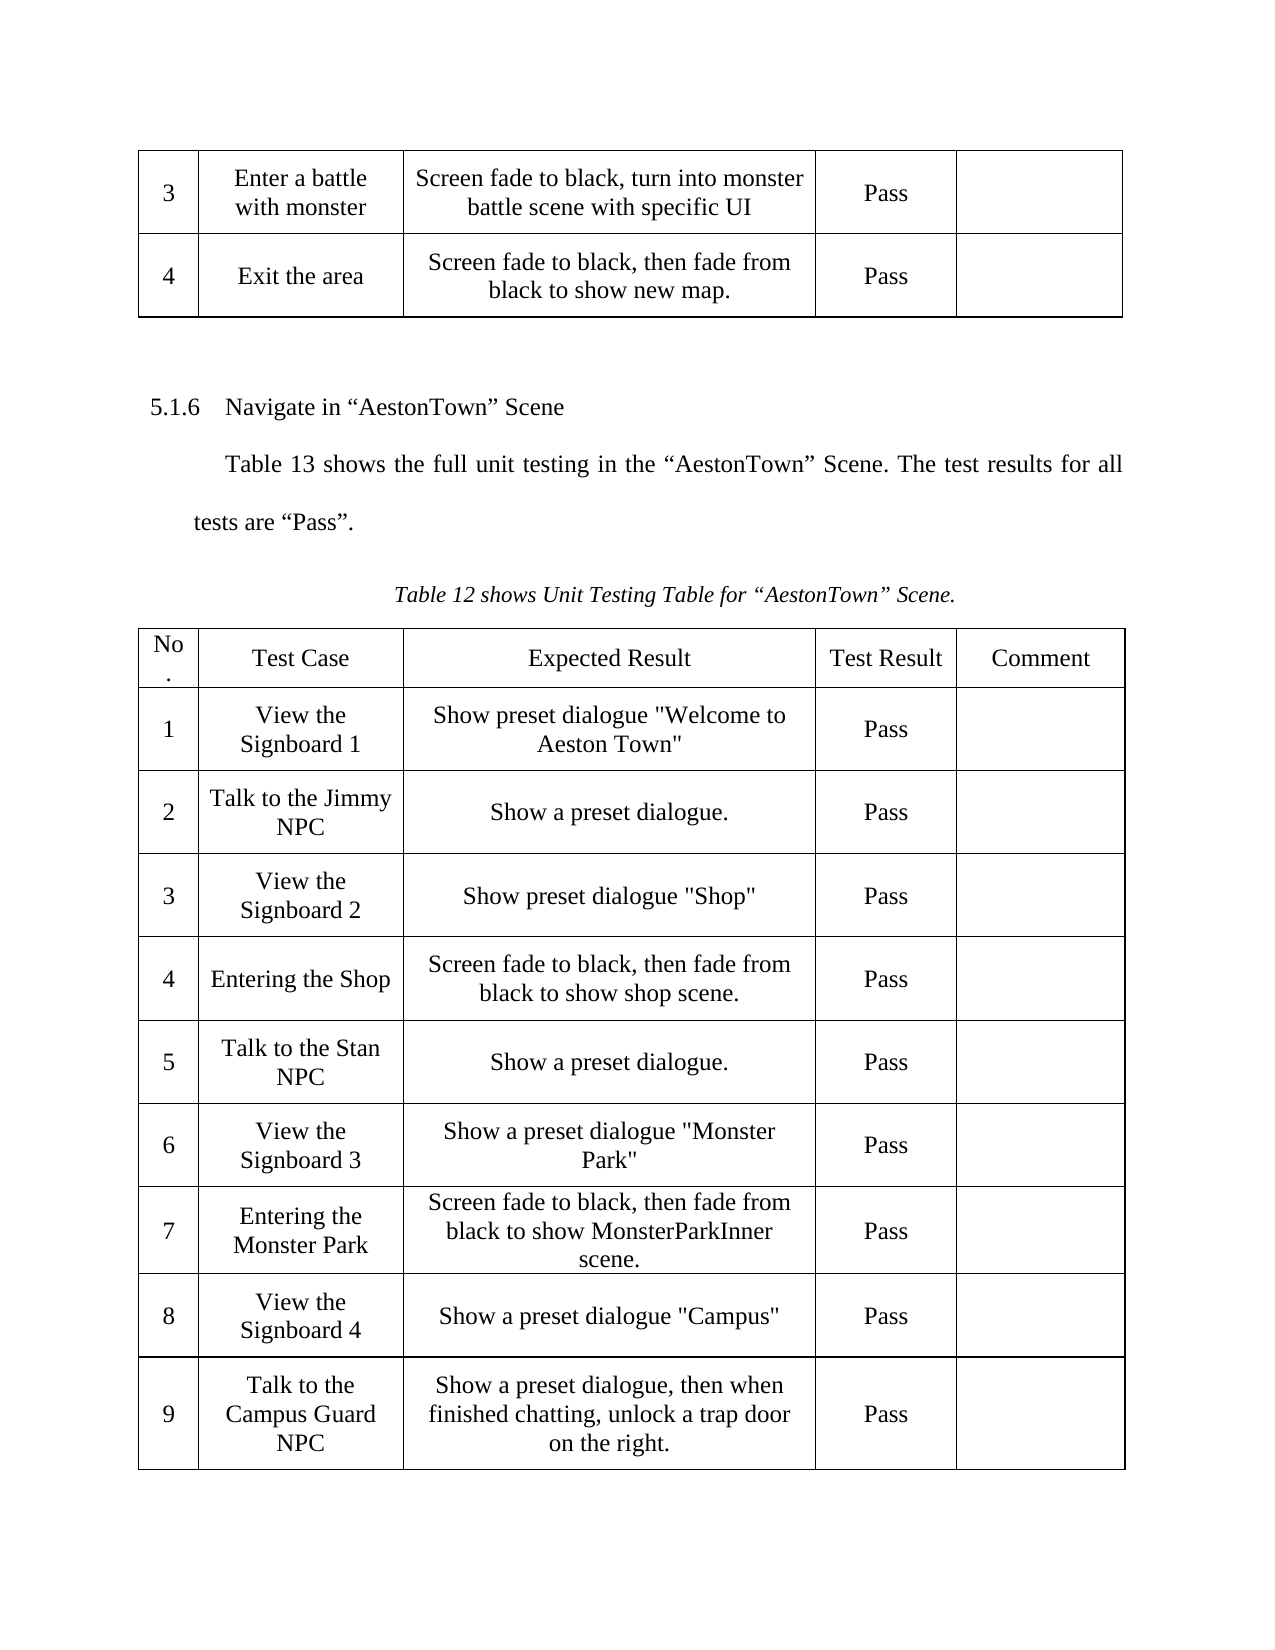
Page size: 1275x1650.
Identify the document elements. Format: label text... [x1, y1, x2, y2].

table_cell 9 [139, 1358, 198, 1469]
table_cell Pass [816, 1358, 956, 1469]
table_cell [957, 1104, 1124, 1186]
table_cell [957, 937, 1124, 1019]
table_cell 1 [139, 688, 198, 770]
table_header Expected Result [404, 629, 815, 687]
table_cell 3 [139, 151, 198, 233]
table_cell 4 [139, 234, 198, 316]
text Table shows Unit Testing Table for “AestonTown” Scene. [194, 581, 1125, 607]
table_cell Pass [816, 1021, 956, 1103]
table_cell 8 [139, 1274, 198, 1356]
table_cell Pass [816, 1104, 956, 1186]
table_cell Pass [816, 688, 956, 770]
table_cell Show a preset dialogue, then when finished chatting, unlock a trap door on the right. [404, 1358, 815, 1469]
subtitle Navigate in “AestonTown” Scene [150, 392, 1125, 420]
table_cell [957, 1021, 1124, 1103]
table_cell View the Signboard 4 [199, 1274, 403, 1356]
table_cell Talk to the Campus Guard NPC [199, 1358, 403, 1469]
table_header Test Result [816, 629, 956, 687]
table_header Comment [957, 629, 1124, 687]
table_cell 5 [139, 1021, 198, 1103]
table_cell Talk to the Stan NPC [199, 1021, 403, 1103]
table_cell Pass [816, 854, 956, 936]
table_cell Screen fade to black, then fade from black to show new map. [404, 234, 815, 316]
table_cell [957, 1187, 1124, 1273]
table_cell Show a preset dialogue "Campus" [404, 1274, 815, 1356]
table_cell Show a preset dialogue. [404, 1021, 815, 1103]
table_cell Pass [816, 1274, 956, 1356]
table_cell 2 [139, 771, 198, 853]
table_cell Pass [816, 234, 956, 316]
table_cell 4 [139, 937, 198, 1019]
table_cell View the Signboard 1 [199, 688, 403, 770]
table_cell Show preset dialogue "Shop" [404, 854, 815, 936]
table_cell Show a preset dialogue "Monster Park" [404, 1104, 815, 1186]
table_cell Exit the area [199, 234, 403, 316]
table_cell Enter a battle with monster [199, 151, 403, 233]
table_cell 6 [139, 1104, 198, 1186]
table_cell Pass [816, 937, 956, 1019]
table_cell Pass [816, 771, 956, 853]
table_cell Screen fade to black, turn into monster battle scene with specific UI [404, 151, 815, 233]
table_cell [957, 1358, 1124, 1469]
table_cell Screen fade to black, then fade from black to show shop scene. [404, 937, 815, 1019]
table_cell [957, 151, 1122, 233]
table_cell 3 [139, 854, 198, 936]
table_cell Entering the Monster Park [199, 1187, 403, 1273]
table_cell View the Signboard 3 [199, 1104, 403, 1186]
text Table 13 shows the full unit testing in the “AestonTown” Scene. The test results for all tests are “Pass”. [194, 449, 1125, 535]
table_cell [957, 771, 1124, 853]
table_cell Show a preset dialogue. [404, 771, 815, 853]
table_cell 7 [139, 1187, 198, 1273]
table_cell [957, 234, 1122, 316]
table_cell [957, 688, 1124, 770]
table_cell Pass [816, 1187, 956, 1273]
table_cell [957, 854, 1124, 936]
table_header No. [139, 629, 198, 687]
table_cell Show preset dialogue "Welcome to Aeston Town" [404, 688, 815, 770]
table_cell View the Signboard 2 [199, 854, 403, 936]
table_cell Talk to the Jimmy NPC [199, 771, 403, 853]
table_cell Screen fade to black, then fade from black to show MonsterParkInner scene. [404, 1187, 815, 1273]
table_cell Entering the Shop [199, 937, 403, 1019]
table_cell Pass [816, 151, 956, 233]
table_cell [957, 1274, 1124, 1356]
table_header Test Case [199, 629, 403, 687]
